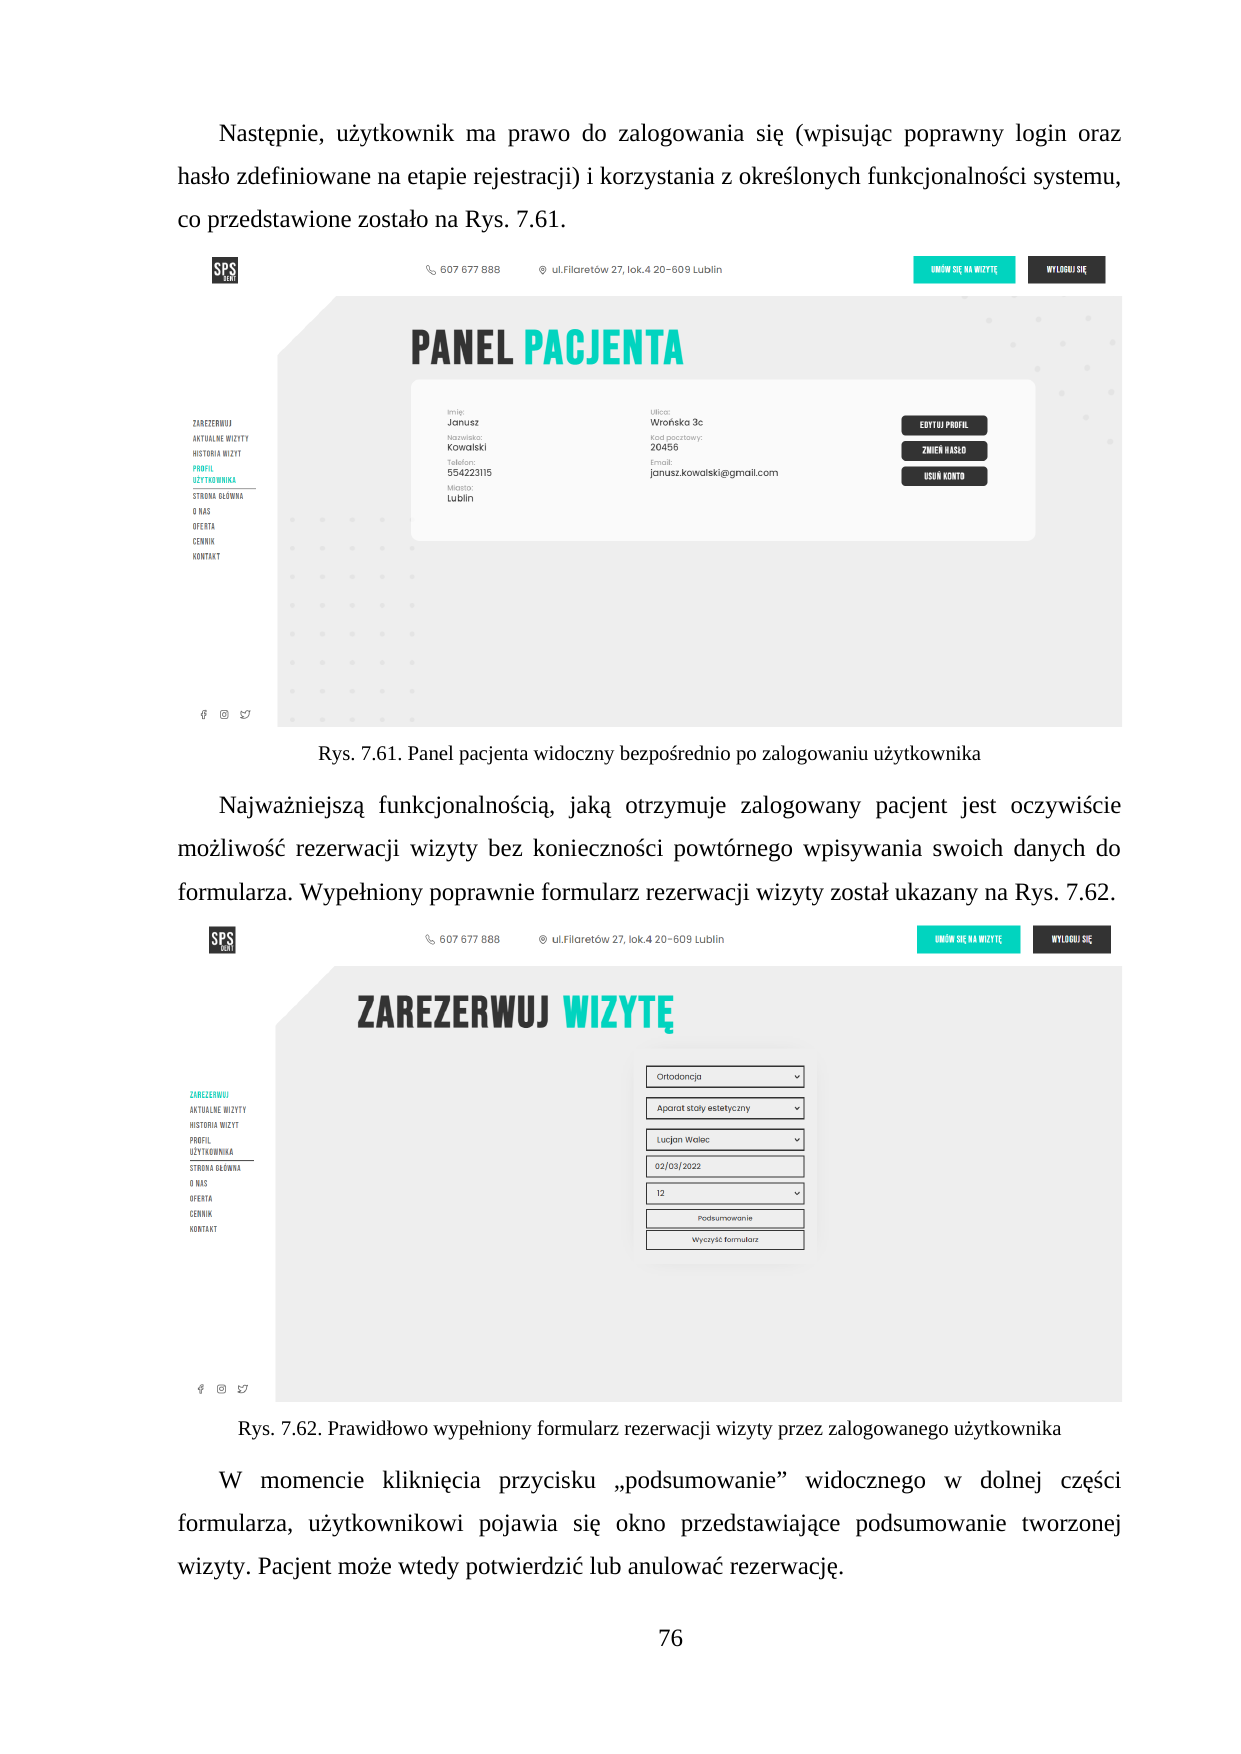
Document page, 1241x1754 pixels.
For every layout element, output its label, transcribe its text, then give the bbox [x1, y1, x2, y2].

text W momencie kliknięcia przycisku „podsumowanie” widocznego w dolnej części formularza, użytkownikowi pojawia się okno przedstawiające podsumowanie tworzonej wizyty. Pacjent może wtedy potwierdzić lub anulować rezerwację. [177, 1465, 1122, 1580]
picture [177, 247, 1123, 727]
picture [177, 919, 1123, 1402]
